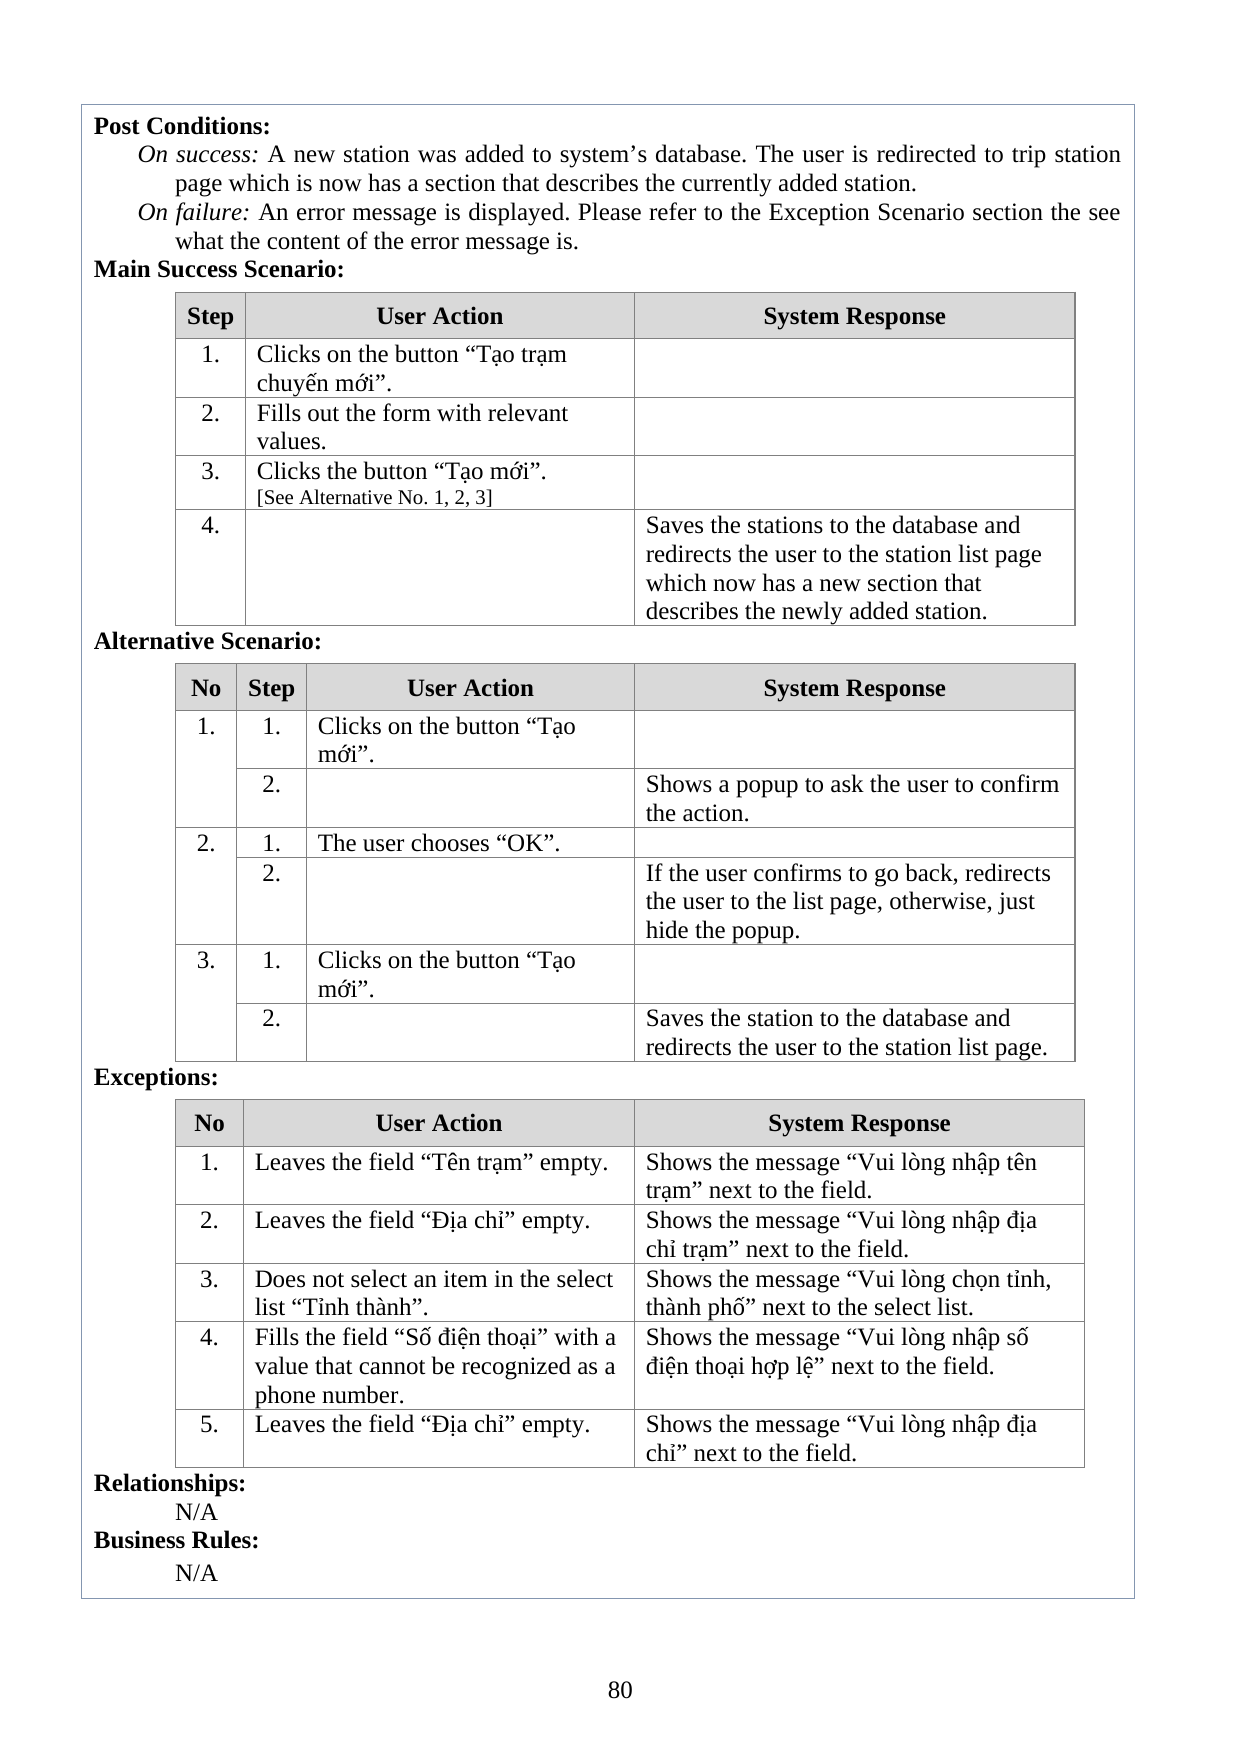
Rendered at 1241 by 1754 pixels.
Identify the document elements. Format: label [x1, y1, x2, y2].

table_cell [82, 105, 1134, 1597]
